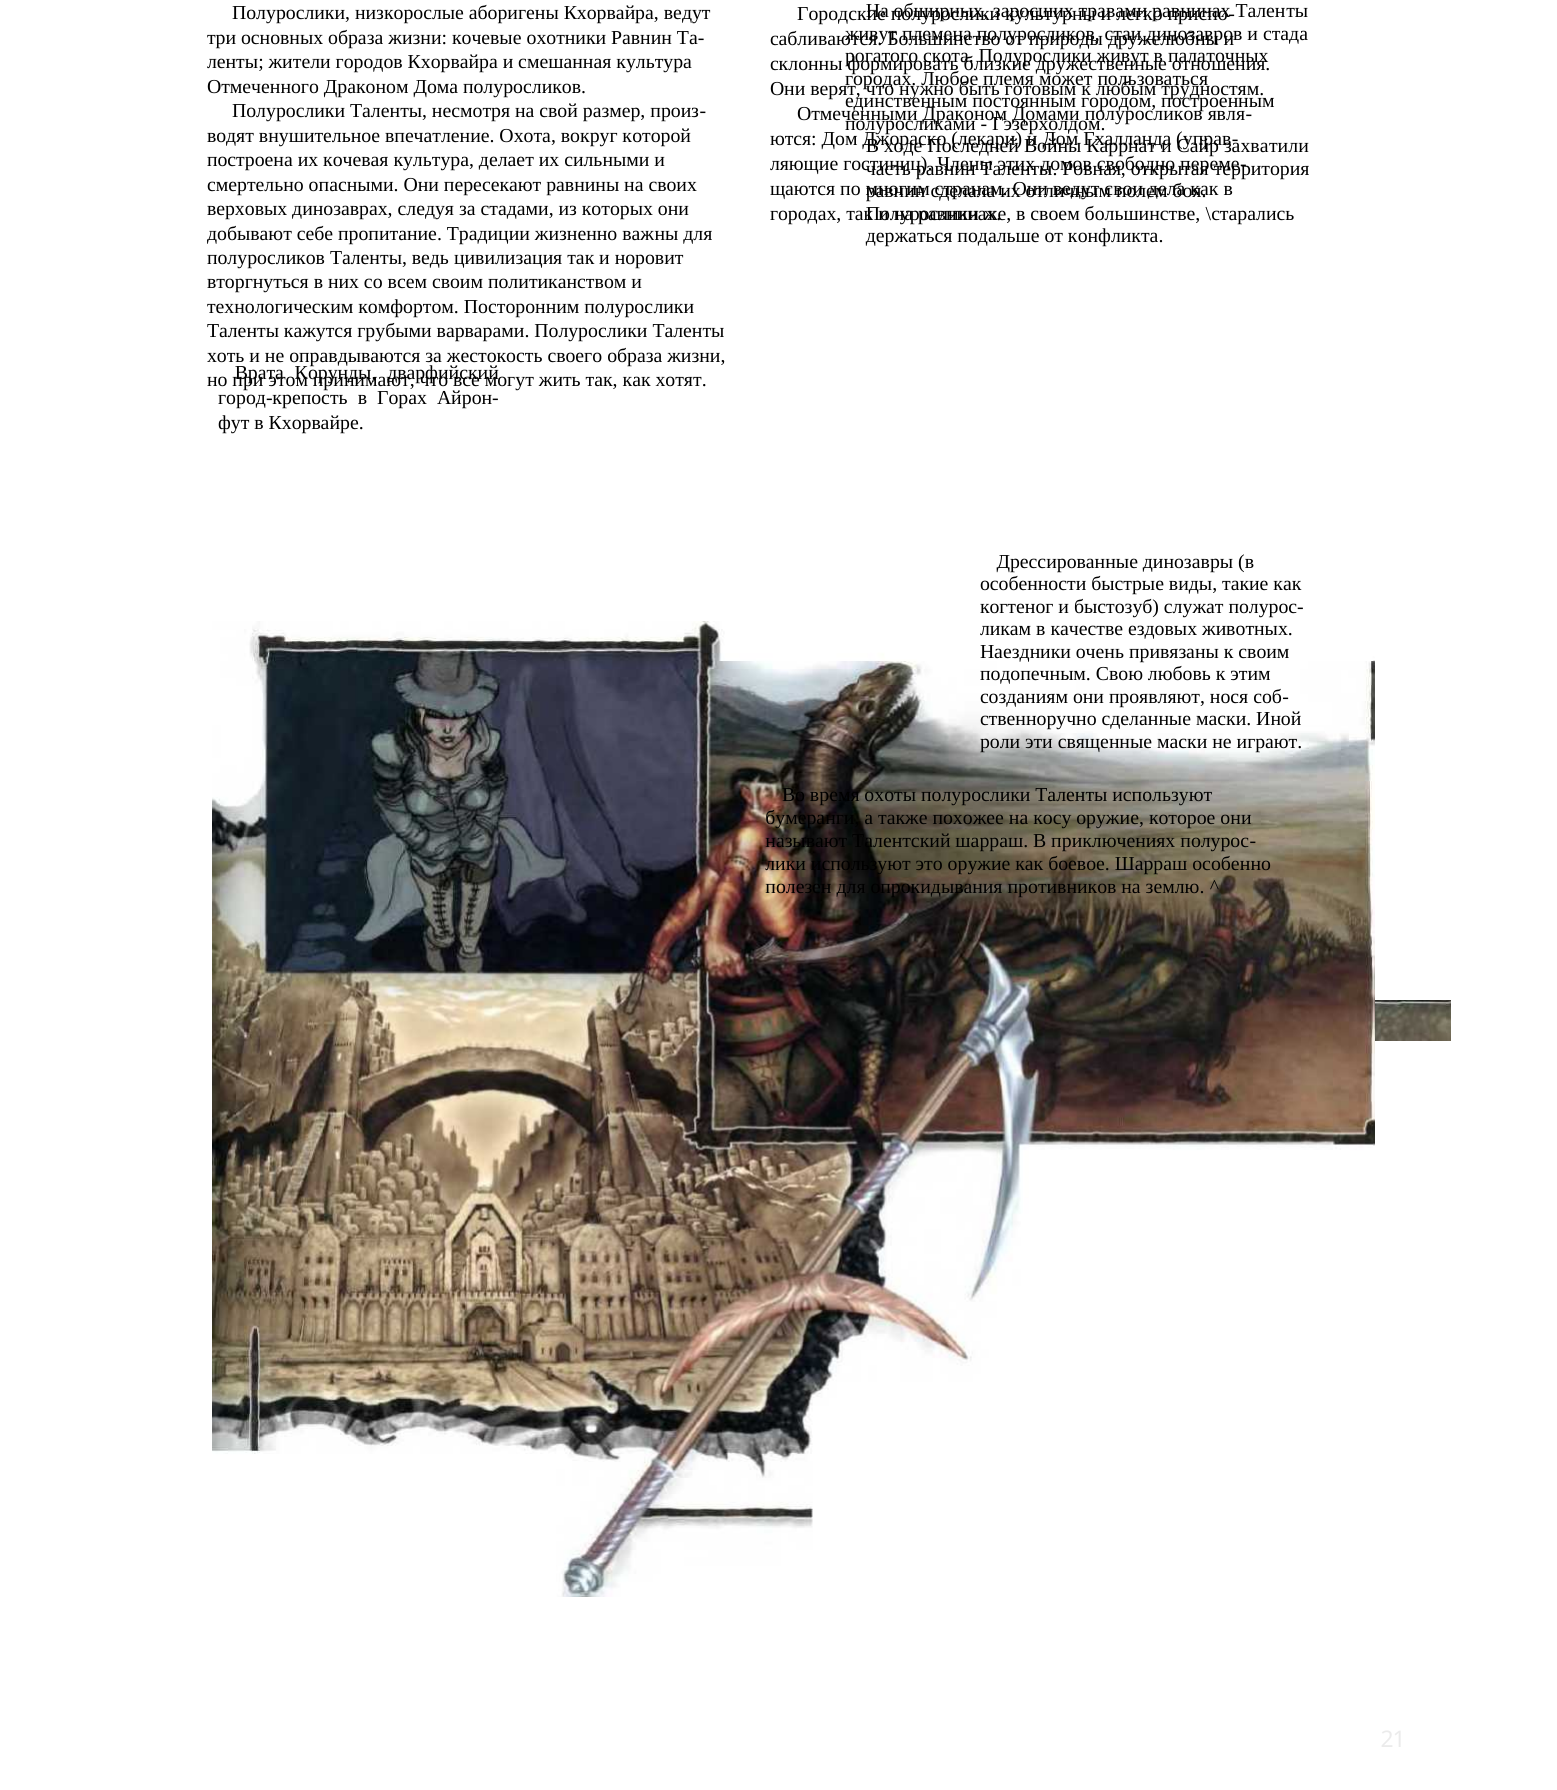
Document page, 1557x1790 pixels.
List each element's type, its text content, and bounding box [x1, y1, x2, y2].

text Дрессированные динозавры (в особенности быстрые виды, такие как когтеног и быстозуб) служат полурос- ликам в качестве ездовых животных. Наездники очень привязаны к своим подопечным. Свою любовь к этим созданиям они проявляют, нося собственноручно сделанные маски. Иной роли эти священные маски не играют. [980, 71, 1327, 753]
text Во время охоты полурослики Таленты используют бумеранги, а также похожее на косу оружие, которое они называют Талентский шарраш. В приключениях полурослики используют это оружие как боевое. Шарраш особенно полезен для опрокидывания противников на землю. ^ [765, 783, 1281, 898]
picture [212, 621, 1451, 1597]
